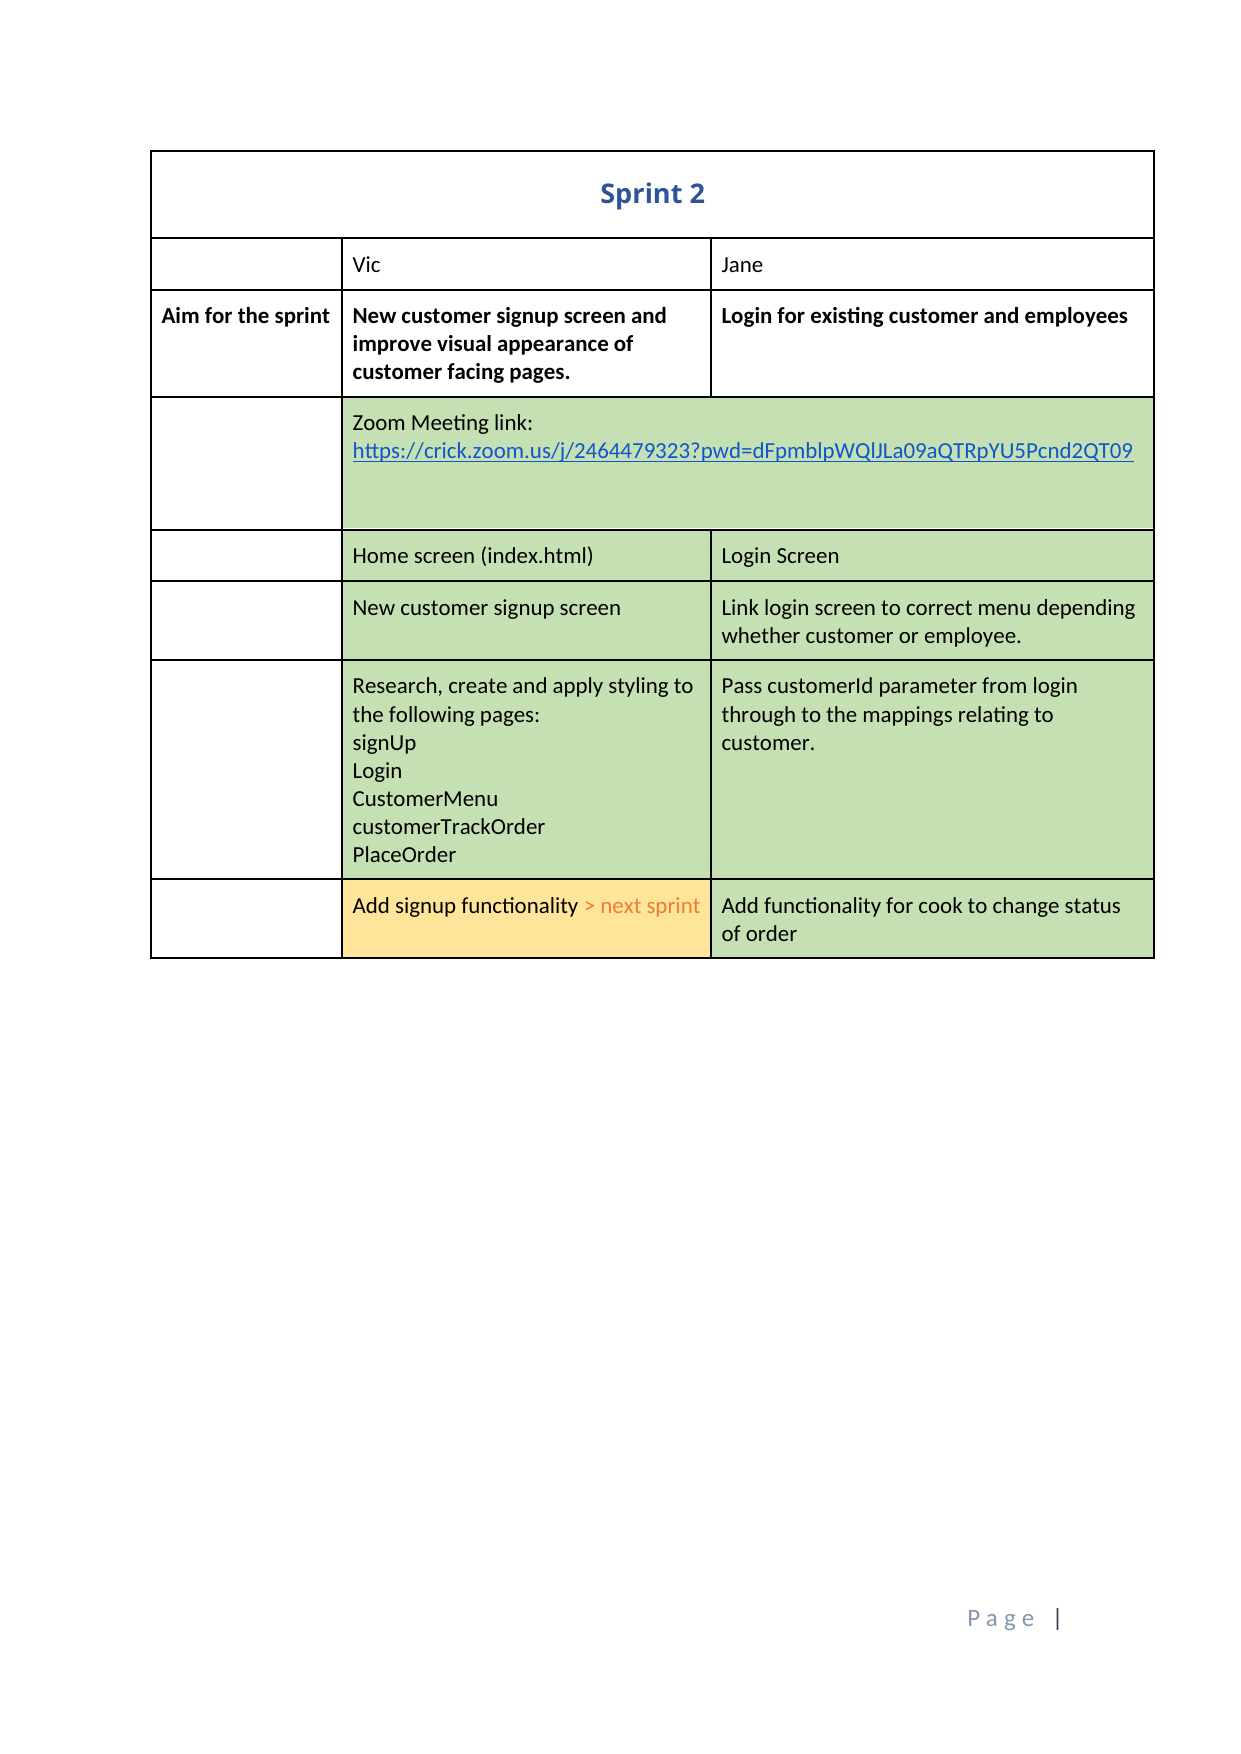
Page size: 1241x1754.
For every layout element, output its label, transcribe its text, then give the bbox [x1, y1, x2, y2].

table_cell Jane [712, 239, 1153, 289]
table_cell Vic [343, 239, 710, 289]
table_cell [152, 880, 341, 957]
table_cell [152, 661, 341, 878]
table_header Sprint 2 [152, 152, 1153, 237]
table_cell [152, 239, 341, 289]
table_cell Aim for the sprint [152, 291, 341, 396]
table_cell Login Screen [712, 531, 1153, 580]
table_cell Zoom Meeting link: https://crick.zoom.us/j/2464479323?pwd=dFpmblpWQlJLa09aQTRpYU5Pcnd2QT09 [343, 398, 1153, 528]
table_cell Link login screen to correct menu depending whether customer or employee. [712, 582, 1153, 659]
table_cell Add functionality for cook to change status of order [712, 880, 1153, 957]
table_cell New customer signup screen [343, 582, 710, 659]
table_cell Add signup functionality > next sprint [343, 880, 710, 957]
table_cell Home screen (index.html) [343, 531, 710, 580]
table_cell [152, 398, 341, 528]
table_cell Login for existing customer and employees [712, 291, 1153, 396]
table_cell Research, create and apply styling to the following pages: signUp Login CustomerMenu customerTrackOrder PlaceOrder [343, 661, 710, 878]
table_cell Pass customerId parameter from login through to the mappings relating to customer. [712, 661, 1153, 878]
table_cell [152, 582, 341, 659]
table_cell [152, 531, 341, 580]
table_cell New customer signup screen and improve visual appearance of customer facing pages. [343, 291, 710, 396]
